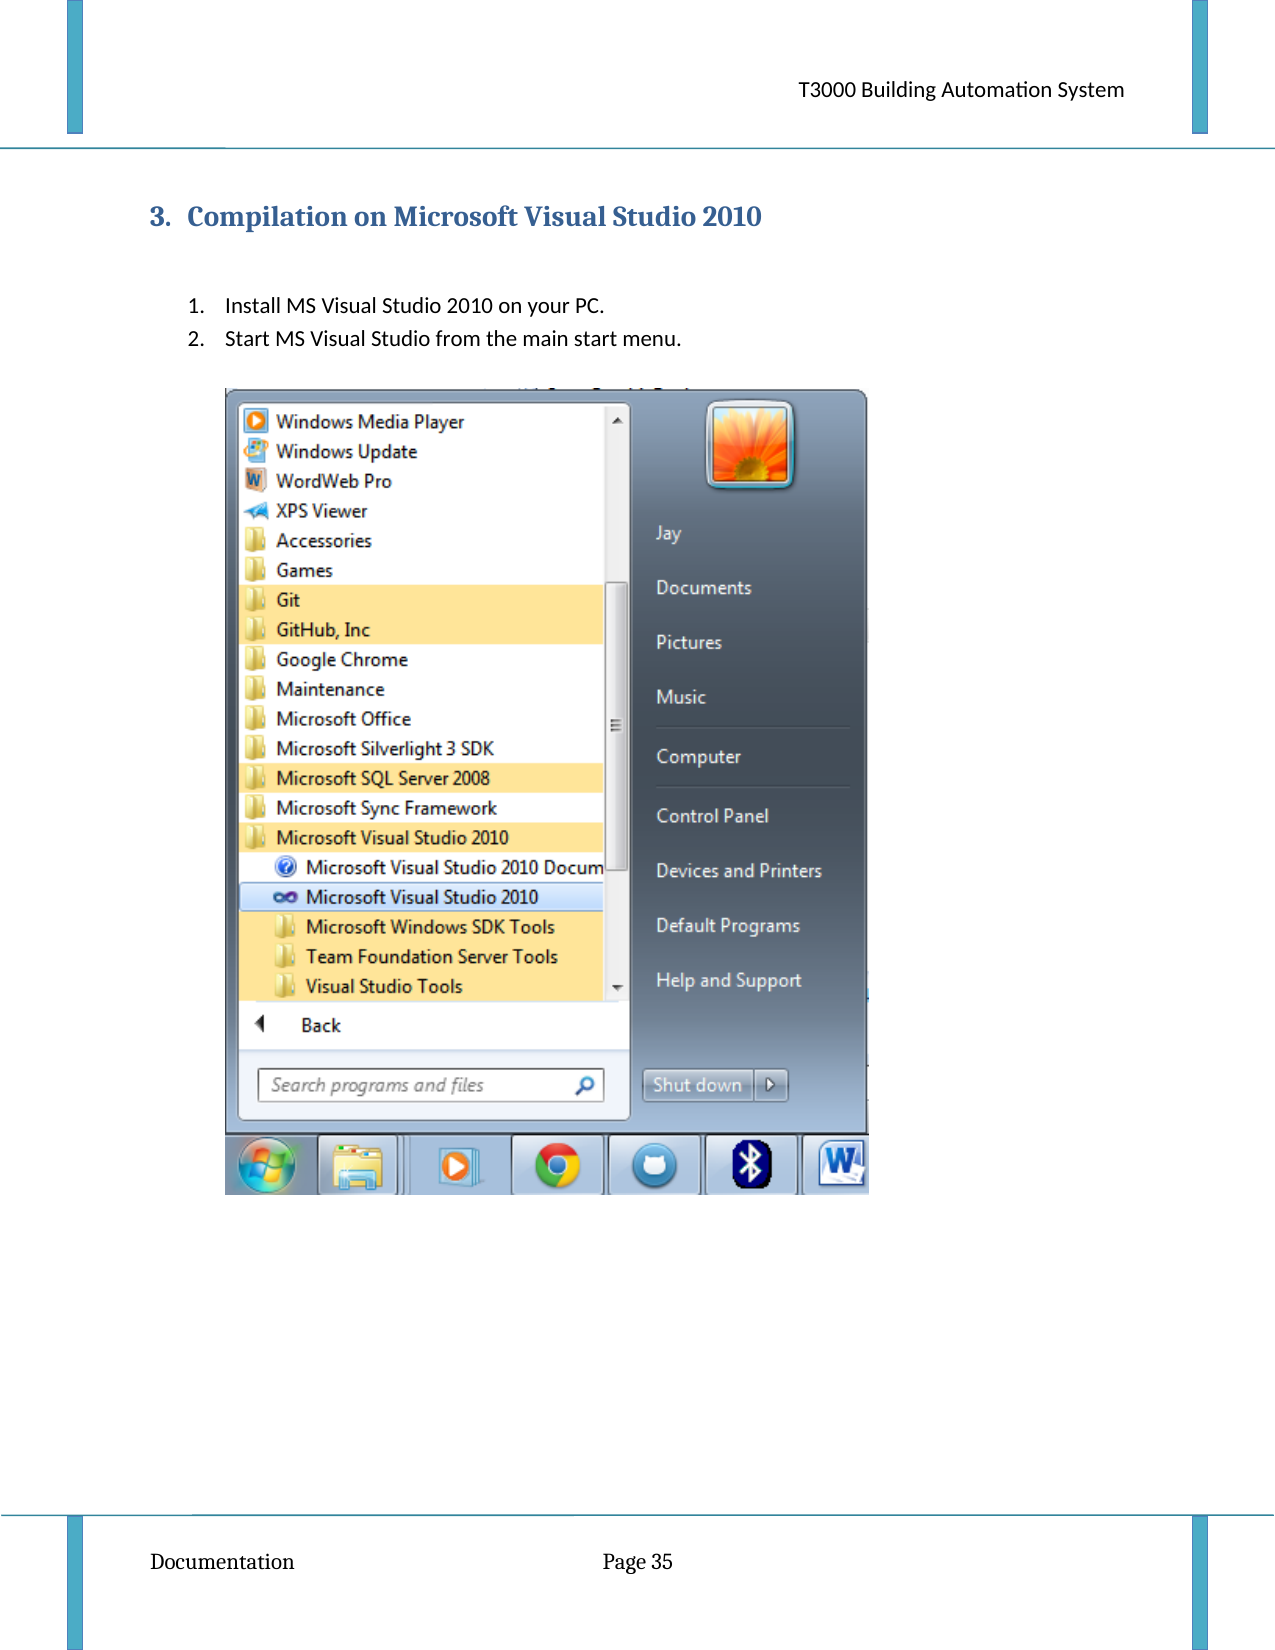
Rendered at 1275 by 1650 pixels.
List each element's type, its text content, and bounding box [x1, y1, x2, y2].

list Start MS Visual Studio from the main start menu. [187, 324, 1125, 352]
subtitle Compilation on Microsoft Visual Studio 2010 [150, 200, 1125, 233]
list Install MS Visual Studio 2010 on your PC. [187, 292, 1125, 319]
picture [225, 388, 869, 1195]
